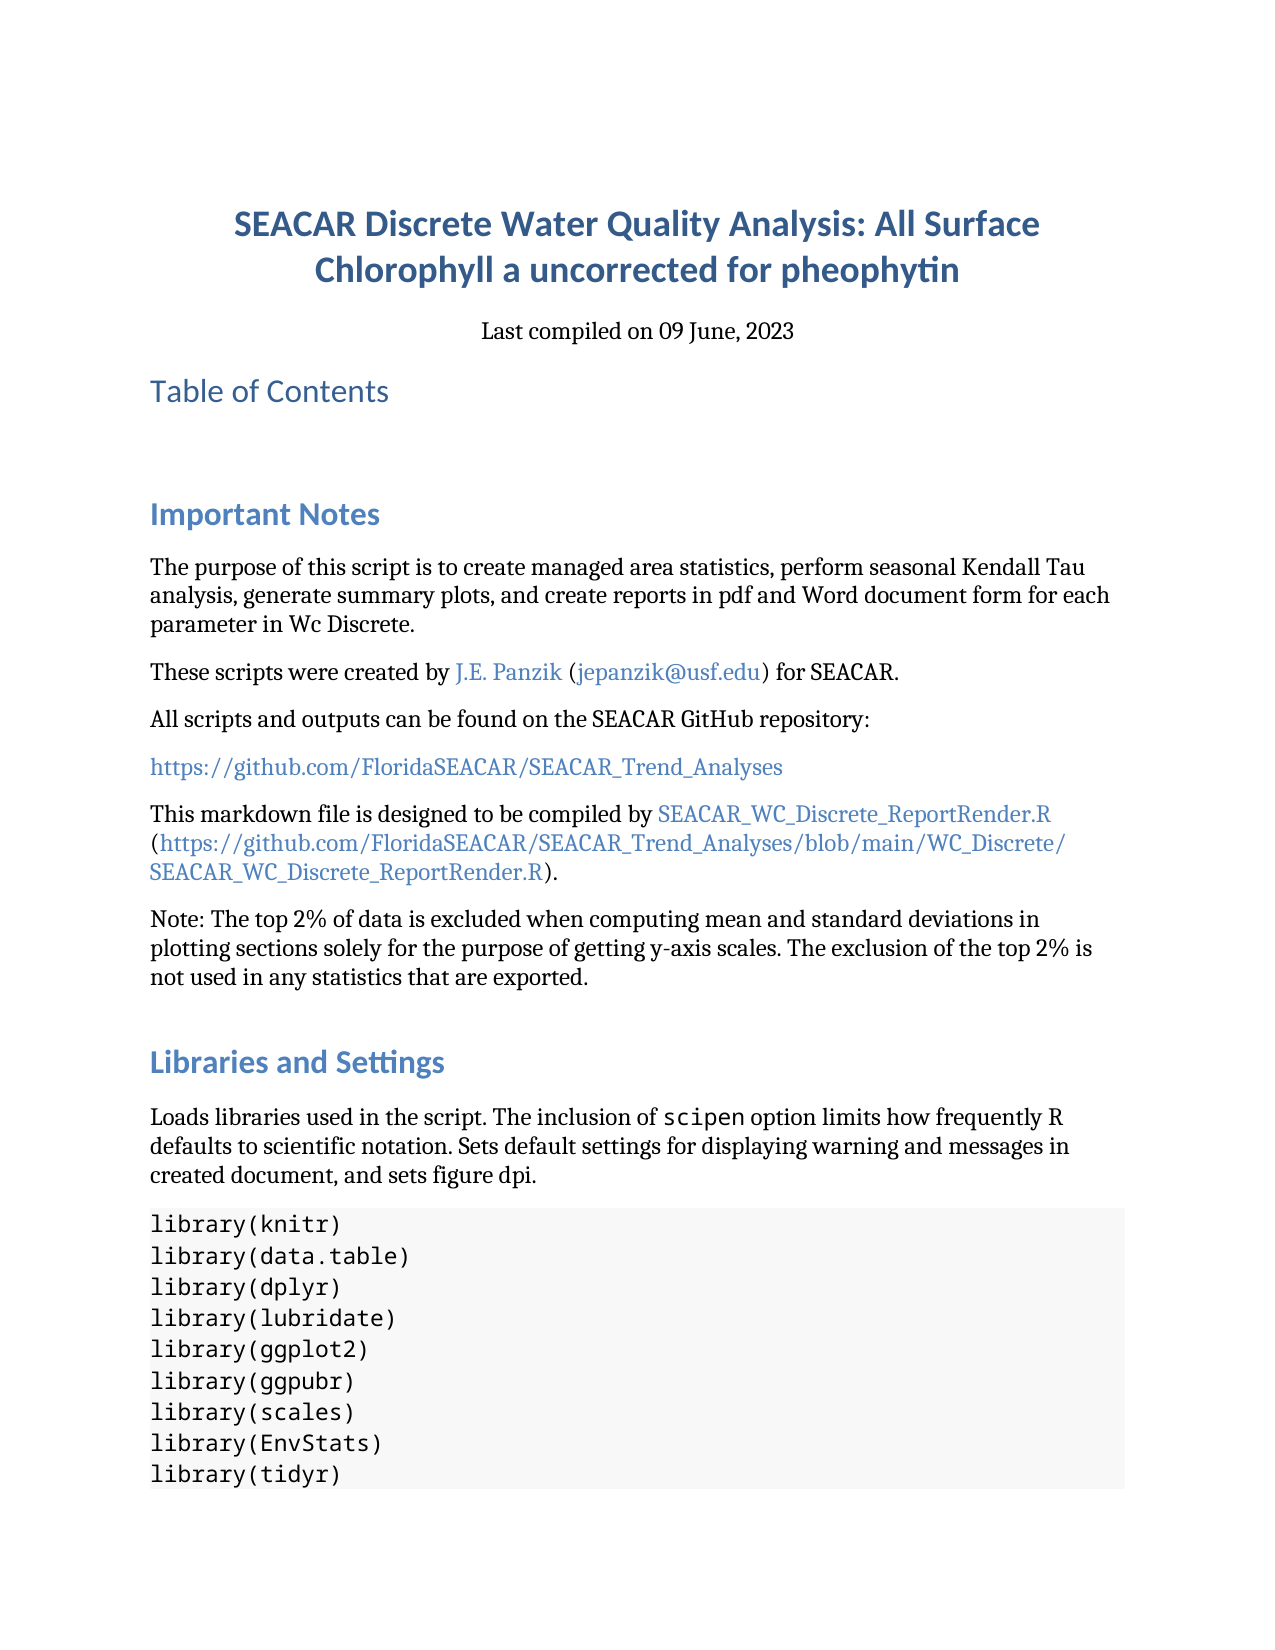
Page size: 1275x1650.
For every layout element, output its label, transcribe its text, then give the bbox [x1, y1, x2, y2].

title SEACAR Discrete Water Quality Analysis: All Surface Chlorophyll a uncorrected for pheophytin [150, 200, 1125, 292]
text The purpose of this script is to create managed area statistics, perform seasonal Kendall Tau analysis, generate summary plots, and create reports in pdf and Word document form for each parameter in Wc Discrete. [150, 553, 1125, 639]
subtitle Important Notes [150, 493, 1125, 534]
text Note: The top 2% of data is excluded when computing mean and standard deviations in plotting sections solely for the purpose of getting y-axis scales. The exclusion of the top 2% is not used in any statistics that are exported. [150, 905, 1125, 991]
subtitle Libraries and Settings [150, 1041, 1125, 1082]
text Loads libraries used in the script. The inclusion of scipen option limits how frequently R defaults to scientific notation. Sets default settings for displaying warning and messages in created document, and sets figure dpi. [150, 1101, 1125, 1189]
text These scripts were created by J.E. Panzik (jepanzik@usf.edu) for SEACAR. [150, 658, 1125, 686]
text Last compiled on 09 June, 2023 [150, 317, 1125, 345]
text This markdown file is designed to be compiled by SEACAR_WC_Discrete_ReportRender.R (https://github.com/FloridaSEACAR/SEACAR_Trend_Analyses/blob/main/WC_Discrete/SEACAR_WC_Discrete_ReportRender.R). [150, 800, 1125, 886]
text All scripts and outputs can be found on the SEACAR GitHub repository: [150, 705, 1125, 734]
text https://github.com/FloridaSEACAR/SEACAR_Trend_Analyses [150, 753, 1125, 781]
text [150, 1208, 1125, 1489]
